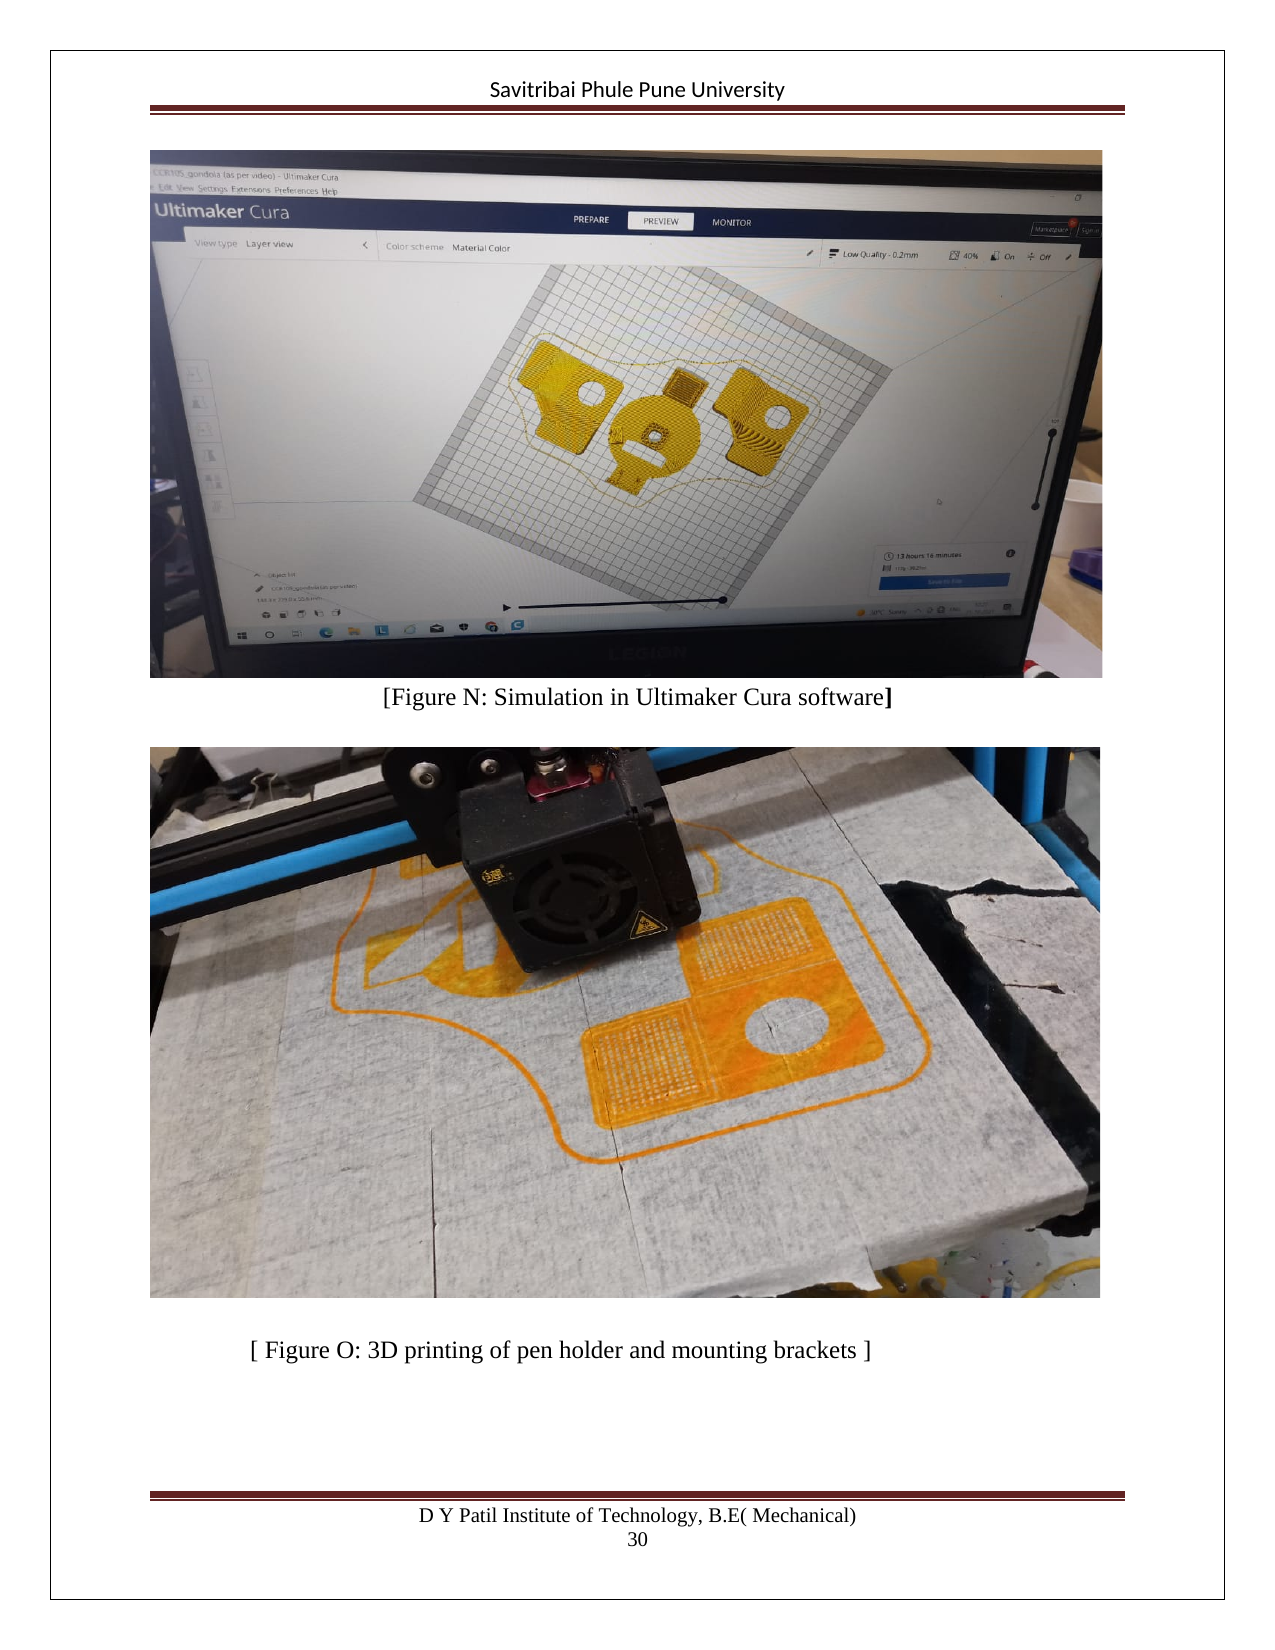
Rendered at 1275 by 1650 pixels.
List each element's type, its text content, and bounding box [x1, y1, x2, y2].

picture [150, 747, 1100, 1298]
picture [150, 150, 1103, 678]
text [Figure N: Simulation in Ultimaker Cura software] [150, 682, 1125, 710]
text [ Figure O: 3D printing of pen holder and mounting brackets ] [150, 1335, 1125, 1364]
